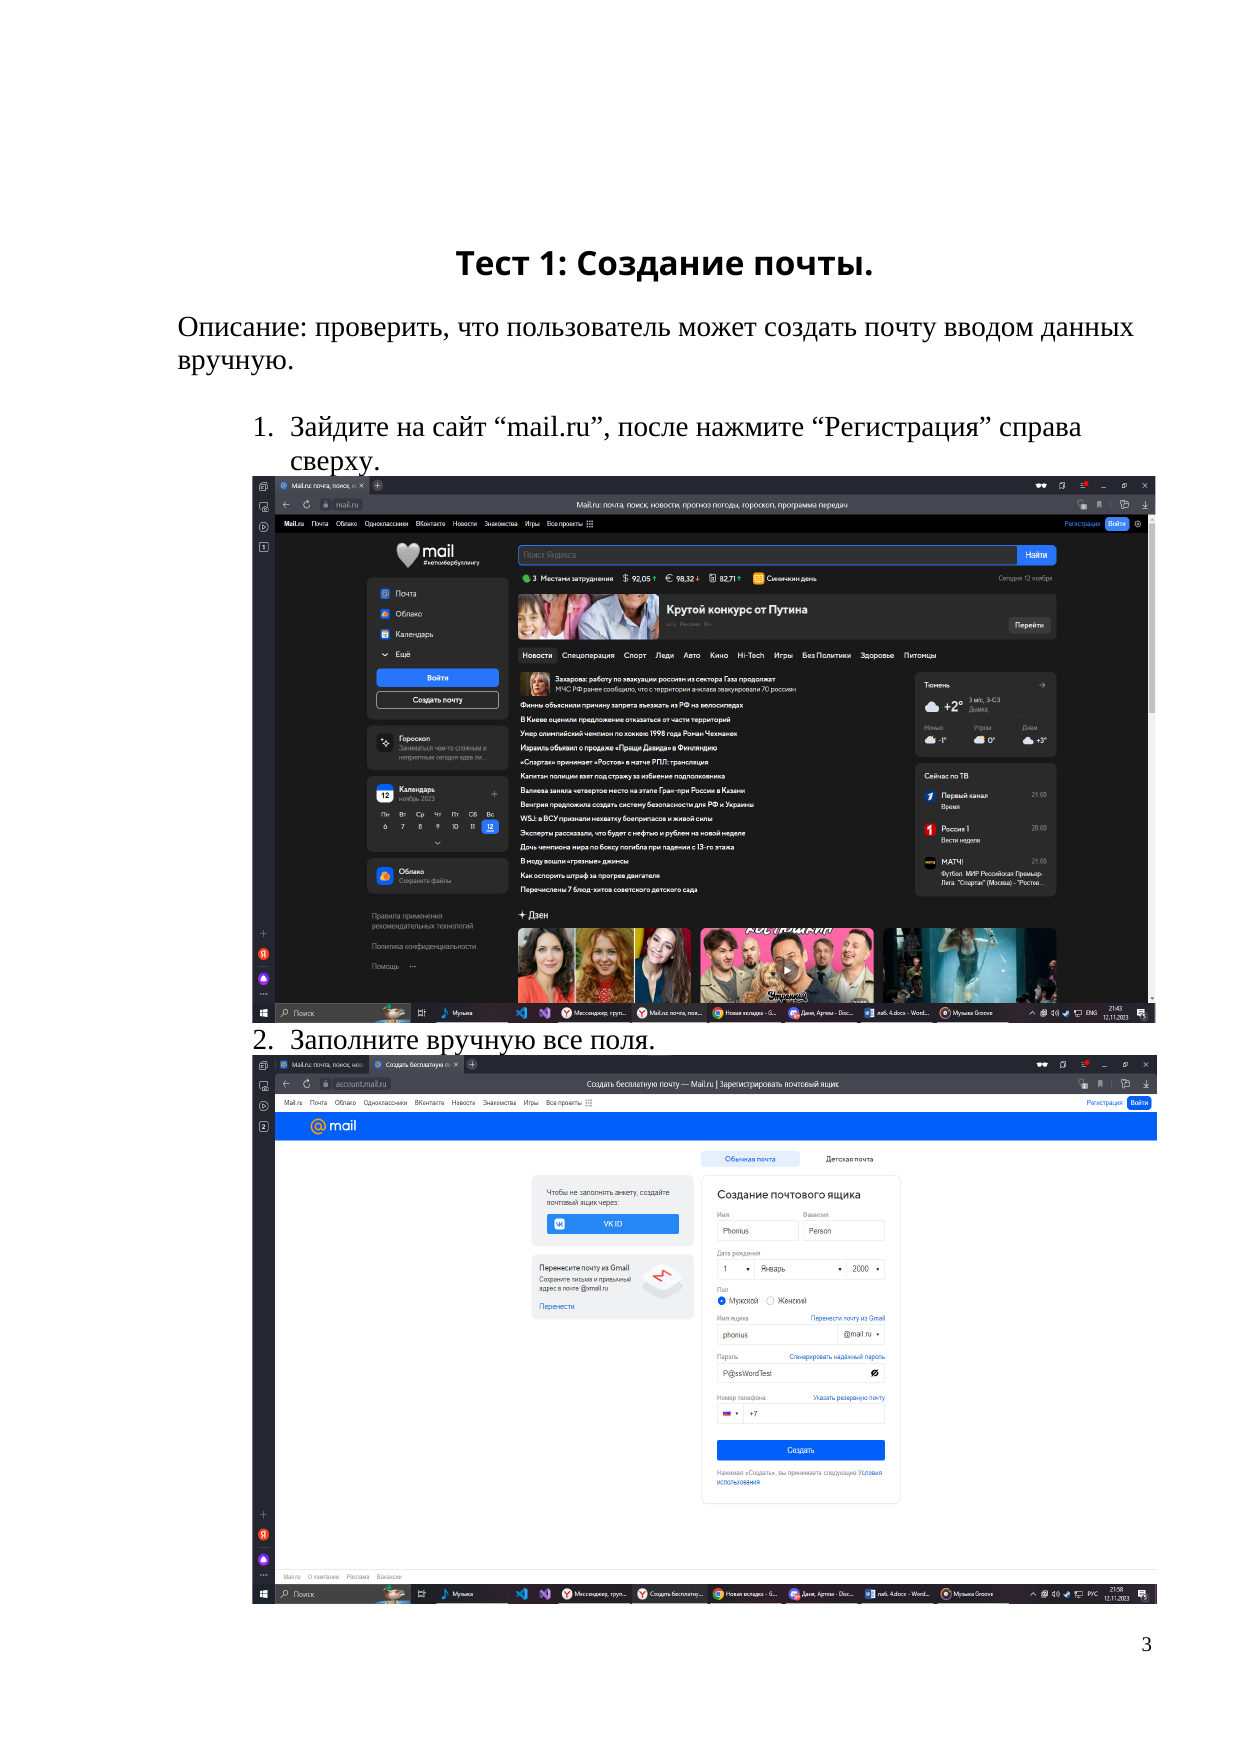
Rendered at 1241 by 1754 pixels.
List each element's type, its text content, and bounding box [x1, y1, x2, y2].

picture [252, 476, 1156, 1023]
subtitle Тест 1: Создание почты. [177, 239, 1152, 285]
picture [252, 1055, 1157, 1604]
list Заполните вручную все поля. [252, 1023, 1152, 1055]
list Зайдите на сайт “mail.ru”, после нажмите “Регистрация” справа сверху. [252, 409, 1152, 476]
text Описание: проверить, что пользователь может создать почту вводом данных вручную. [177, 309, 1152, 376]
